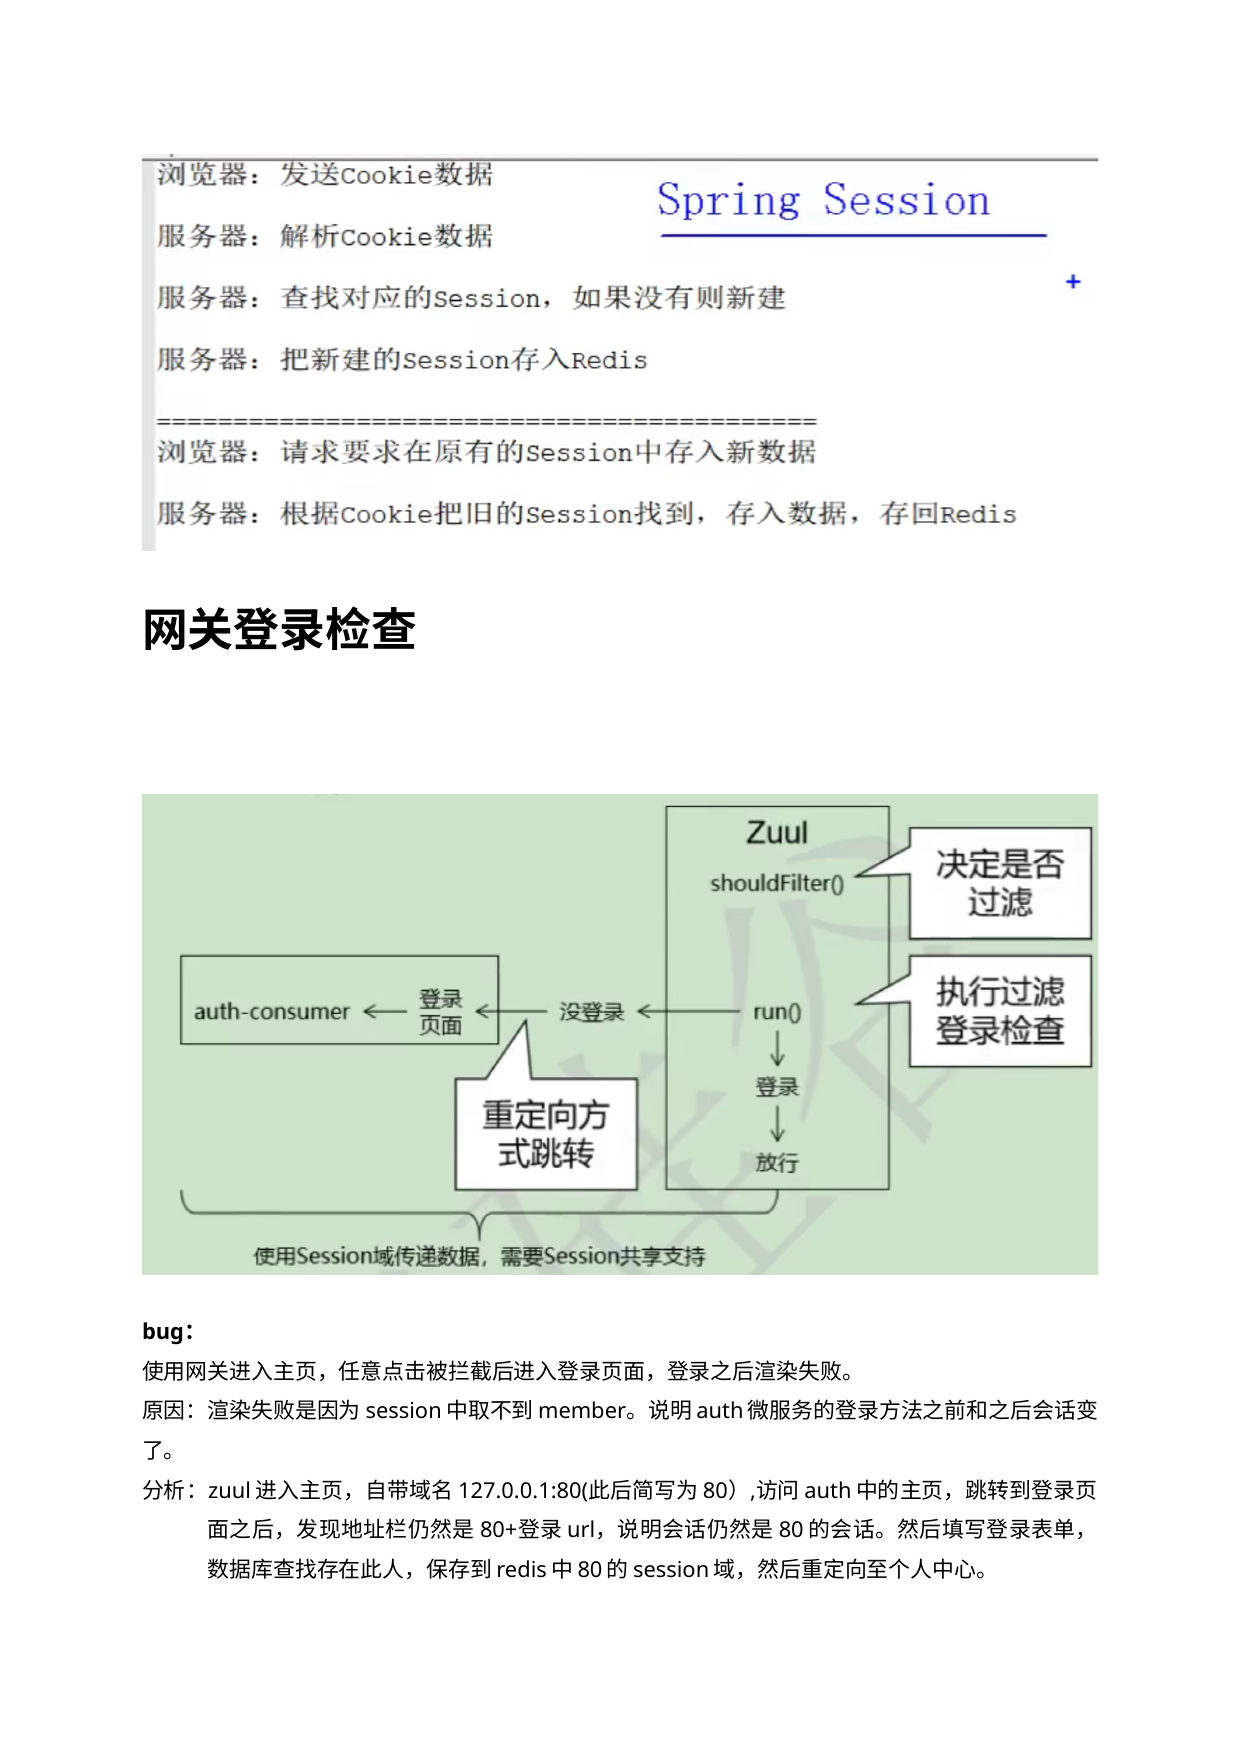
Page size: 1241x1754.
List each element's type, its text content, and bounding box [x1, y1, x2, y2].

picture [141, 154, 1099, 551]
subtitle 网关登录检查 [142, 587, 1098, 666]
text 使用网关进入主页，任意点击被拦截后进入登录页面，登录之后渲染失败。 [142, 1350, 1098, 1389]
text bug： [142, 1310, 1098, 1350]
text 分析：zuul进入主页，自带域名127.0.0.1:80(此后简写为80）,访问auth中的主页，跳转到登录页面之后，发现地址栏仍然是80+登录url，说明会话仍然是80的会话。然后填写登录表单，数据库查找存在此人，保存到redis中80的session域，然后重定向至个人中心。 [142, 1469, 1098, 1588]
picture [141, 794, 1099, 1275]
text 原因：渲染失败是因为session中取不到member。说明auth微服务的登录方法之前和之后会话变了。 [142, 1389, 1098, 1469]
